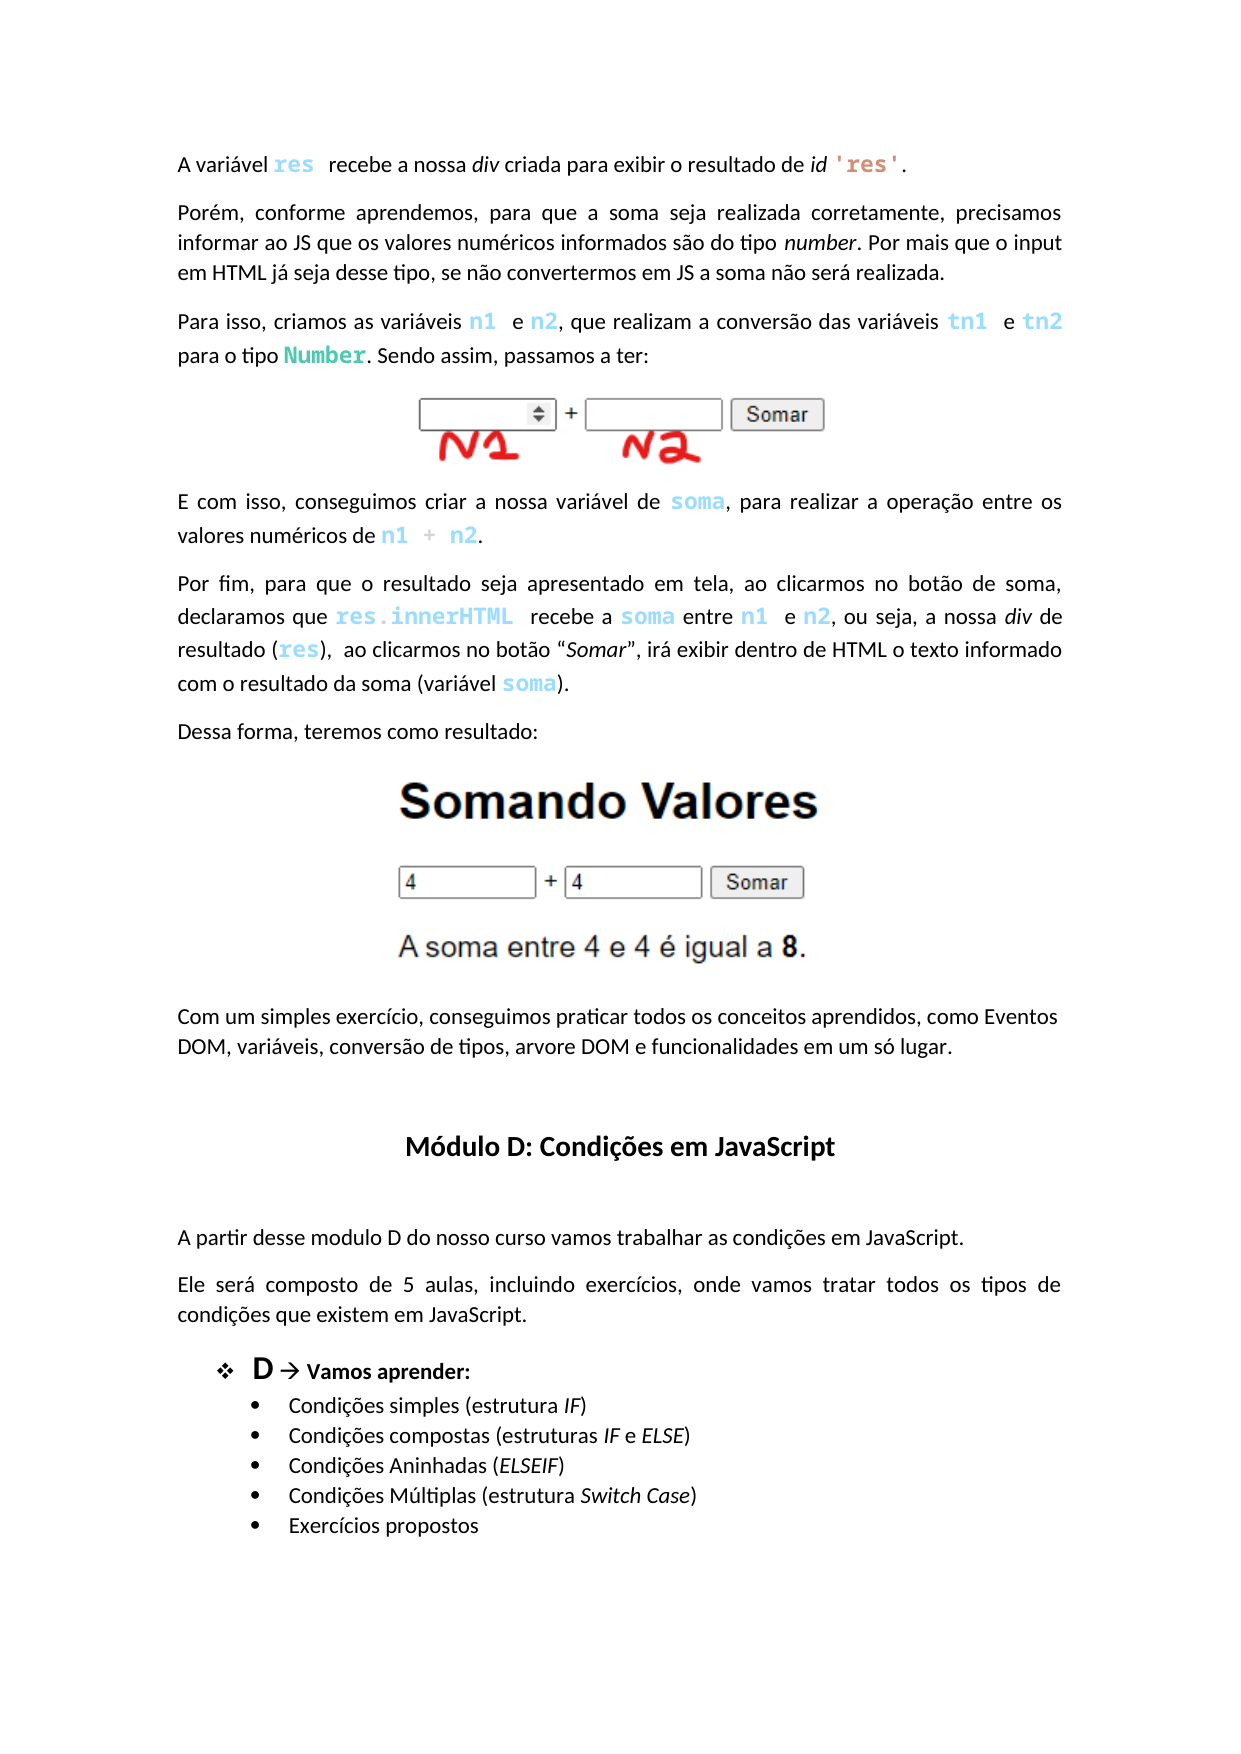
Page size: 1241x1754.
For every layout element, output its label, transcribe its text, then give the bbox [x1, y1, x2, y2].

list Condições simples (estrutura IF) [251, 1391, 1063, 1419]
text Por fim, para que o resultado seja apresentado em tela, ao clicarmos no botão de soma, declaramos que res.innerHTML recebe a soma entre n1 e n2, ou seja, a nossa div de resultado (res), ao clicarmos no botão “Somar”, irá exibir dentro de HTML o texto informado com o resultado da soma (variável soma). [177, 569, 1063, 698]
list Condições Aninhadas (ELSEIF) [251, 1451, 1063, 1479]
list Condições compostas (estruturas IF e ELSE) [251, 1421, 1063, 1449]
text Para isso, criamos as variáveis n1 e n2, que realizam a conversão das variáveis tn1 e tn2 para o tipo Number. Sendo assim, passamos a ter: [177, 305, 1063, 370]
text E com isso, conseguimos criar a nossa variável de soma, para realizar a operação entre os valores numéricos de n1 + n2. [177, 485, 1063, 550]
text A partir desse modulo D do nosso curso vamos trabalhar as condições em JavaScript. [177, 1223, 1063, 1251]
text Com um simples exercício, conseguimos praticar todos os conceitos aprendidos, como Eventos DOM, variáveis, conversão de tipos, arvore DOM e funcionalidades em um só lugar. [177, 1002, 1063, 1060]
picture [391, 764, 849, 984]
list Condições Múltiplas (estrutura Switch Case) [251, 1481, 1063, 1509]
picture [413, 389, 828, 466]
text Ele será composto de 5 aulas, incluindo exercícios, onde vamos tratar todos os tipos de condições que existem em JavaScript. [177, 1270, 1063, 1328]
text Dessa forma, teremos como resultado: [177, 717, 1063, 746]
list Exercícios propostos [251, 1512, 1063, 1539]
text A variável res recebe a nossa div criada para exibir o resultado de id 'res'. [177, 148, 1063, 179]
text Porém, conforme aprendemos, para que a soma seja realizada corretamente, precisamos informar ao JS que os valores numéricos informados são do tipo number. Por mais que o input em HTML já seja desse tipo, se não convertermos em JS a soma não será realizada. [177, 198, 1063, 286]
subtitle Módulo D: Condições em JavaScript [177, 1126, 1063, 1163]
list D Vamos aprender: [215, 1347, 1063, 1387]
